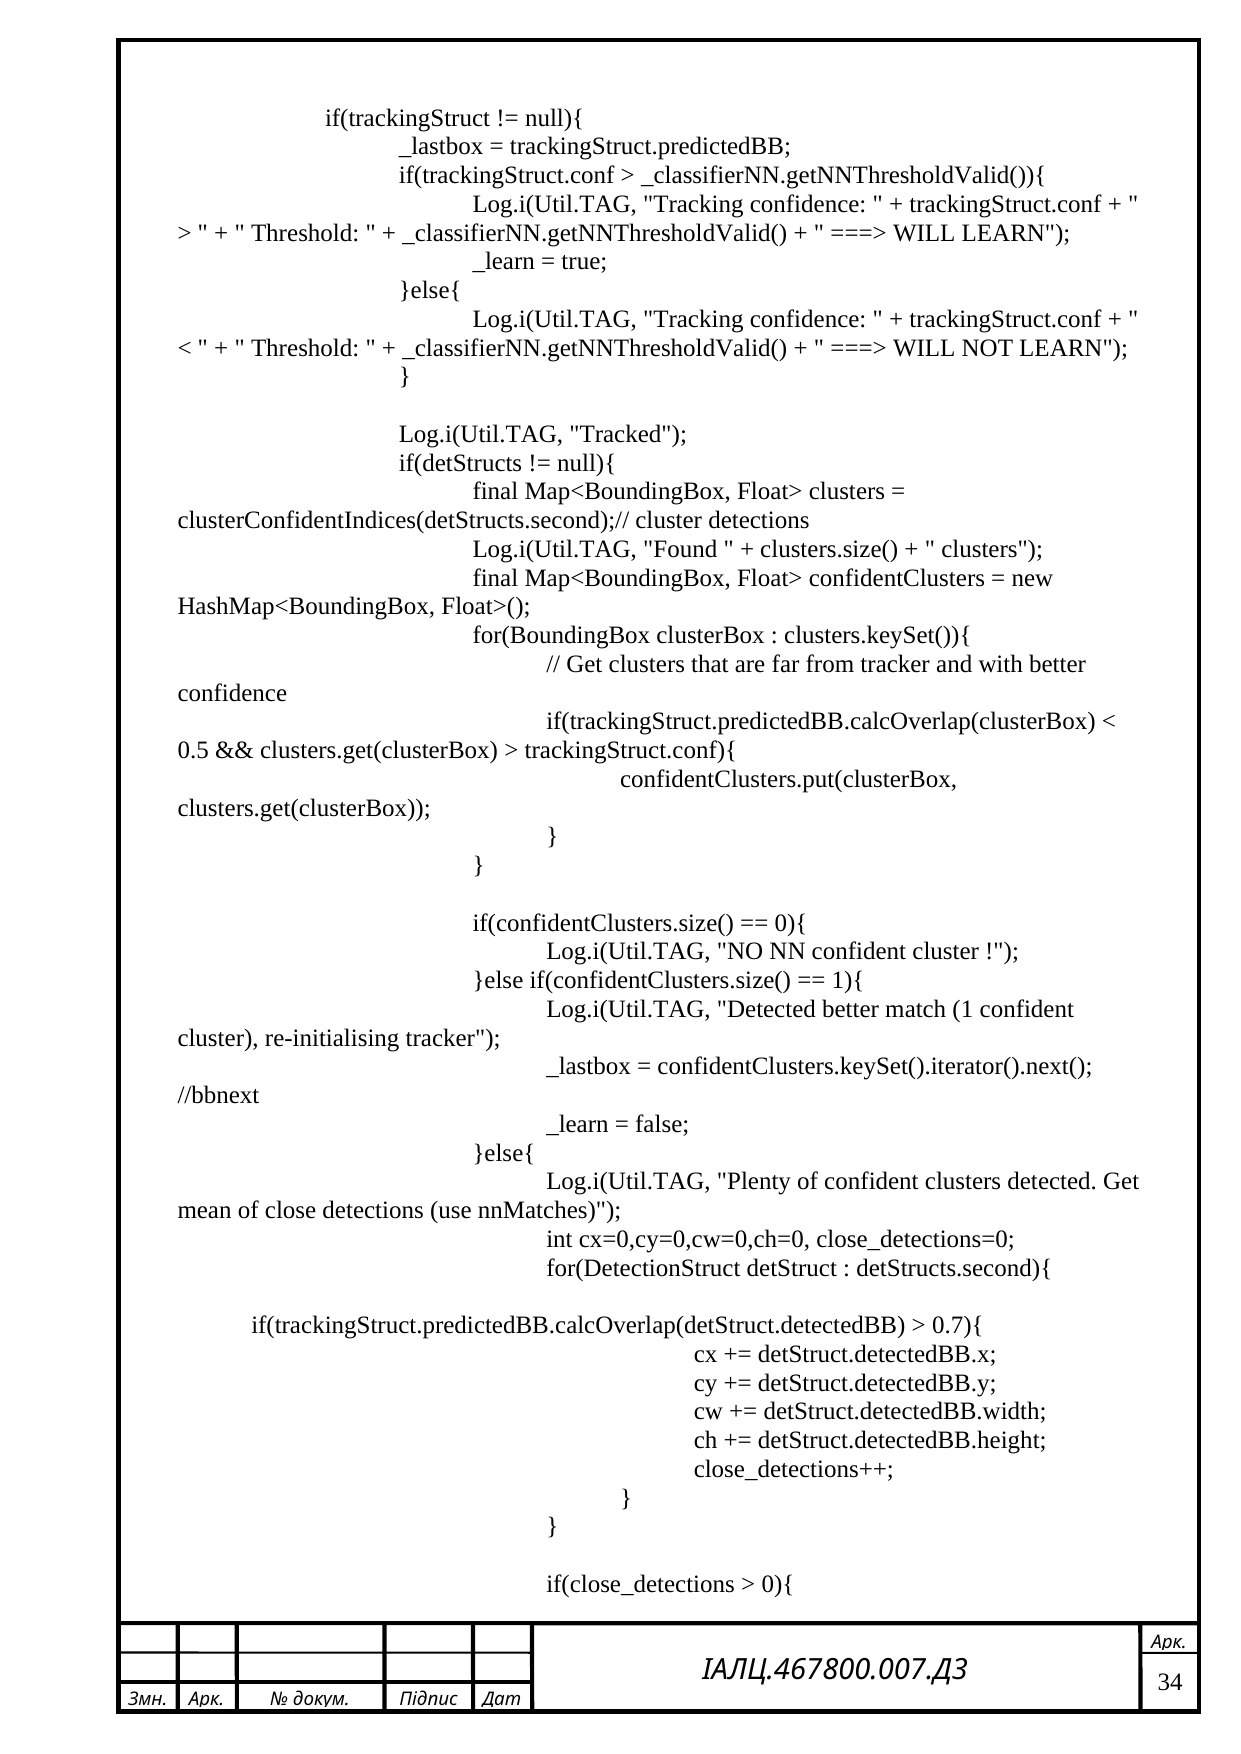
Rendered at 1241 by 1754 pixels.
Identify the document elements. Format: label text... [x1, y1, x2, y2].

text if(trackingStruct != null){ [177, 103, 1152, 131]
text Log.i(Util.TAG, "Detected better match (1 confident cluster), re-initialising tracker"); [177, 994, 1152, 1051]
text for(DetectionStruct detStruct : detStructs.second){ [177, 1253, 1152, 1281]
text if(trackingStruct.predictedBB.calcOverlap(detStruct.detectedBB) > 0.7){ [177, 1281, 1152, 1339]
text Log.i(Util.TAG, "Tracking confidence: " + trackingStruct.conf + " < " + " Threshold: " + _classifierNN.getNNThresholdValid() + " ===> WILL NOT LEARN"); [177, 304, 1152, 361]
text Log.i(Util.TAG, "NO NN confident cluster !"); [177, 936, 1152, 965]
text } [177, 1511, 1152, 1540]
text Log.i(Util.TAG, "Found " + clusters.size() + " clusters"); [177, 534, 1152, 563]
text Log.i(Util.TAG, "Tracked"); [177, 419, 1152, 448]
text _lastbox = confidentClusters.keySet().iterator().next(); //bbnext [177, 1051, 1152, 1109]
text cw += detStruct.detectedBB.width; [177, 1396, 1152, 1425]
text close_detections++; [177, 1454, 1152, 1483]
text _lastbox = trackingStruct.predictedBB; [177, 131, 1152, 160]
text if(detStructs != null){ [177, 448, 1152, 476]
text } [177, 850, 1152, 879]
text }else if(confidentClusters.size() == 1){ [177, 965, 1152, 994]
text if(trackingStruct.conf > _classifierNN.getNNThresholdValid()){ [177, 160, 1152, 189]
text final Map<BoundingBox, Float> clusters = clusterConfidentIndices(detStructs.second);// cluster detections [177, 476, 1152, 534]
text if(confidentClusters.size() == 0){ [177, 908, 1152, 936]
text if(trackingStruct.predictedBB.calcOverlap(clusterBox) < 0.5 && clusters.get(clusterBox) > trackingStruct.conf){ [177, 706, 1152, 764]
text } [177, 821, 1152, 850]
text int cx=0,cy=0,cw=0,ch=0, close_detections=0; [177, 1224, 1152, 1253]
text _learn = true; [177, 246, 1152, 275]
text cy += detStruct.detectedBB.y; [177, 1368, 1152, 1396]
text Log.i(Util.TAG, "Tracking confidence: " + trackingStruct.conf + " > " + " Threshold: " + _classifierNN.getNNThresholdValid() + " ===> WILL LEARN"); [177, 189, 1152, 246]
text } [177, 361, 1152, 390]
text // Get clusters that are far from tracker and with better confidence [177, 649, 1152, 706]
text for(BoundingBox clusterBox : clusters.keySet()){ [177, 620, 1152, 649]
text Log.i(Util.TAG, "Plenty of confident clusters detected. Get mean of close detections (use nnMatches)"); [177, 1166, 1152, 1224]
text cx += detStruct.detectedBB.x; [177, 1339, 1152, 1368]
text }else{ [177, 1138, 1152, 1166]
text }else{ [177, 275, 1152, 304]
text confidentClusters.put(clusterBox, clusters.get(clusterBox)); [177, 764, 1152, 821]
text final Map<BoundingBox, Float> confidentClusters = new HashMap<BoundingBox, Float>(); [177, 563, 1152, 620]
text } [177, 1483, 1152, 1511]
text _learn = false; [177, 1109, 1152, 1138]
text if(close_detections > 0){ [177, 1569, 1152, 1598]
text ch += detStruct.detectedBB.height; [177, 1425, 1152, 1454]
